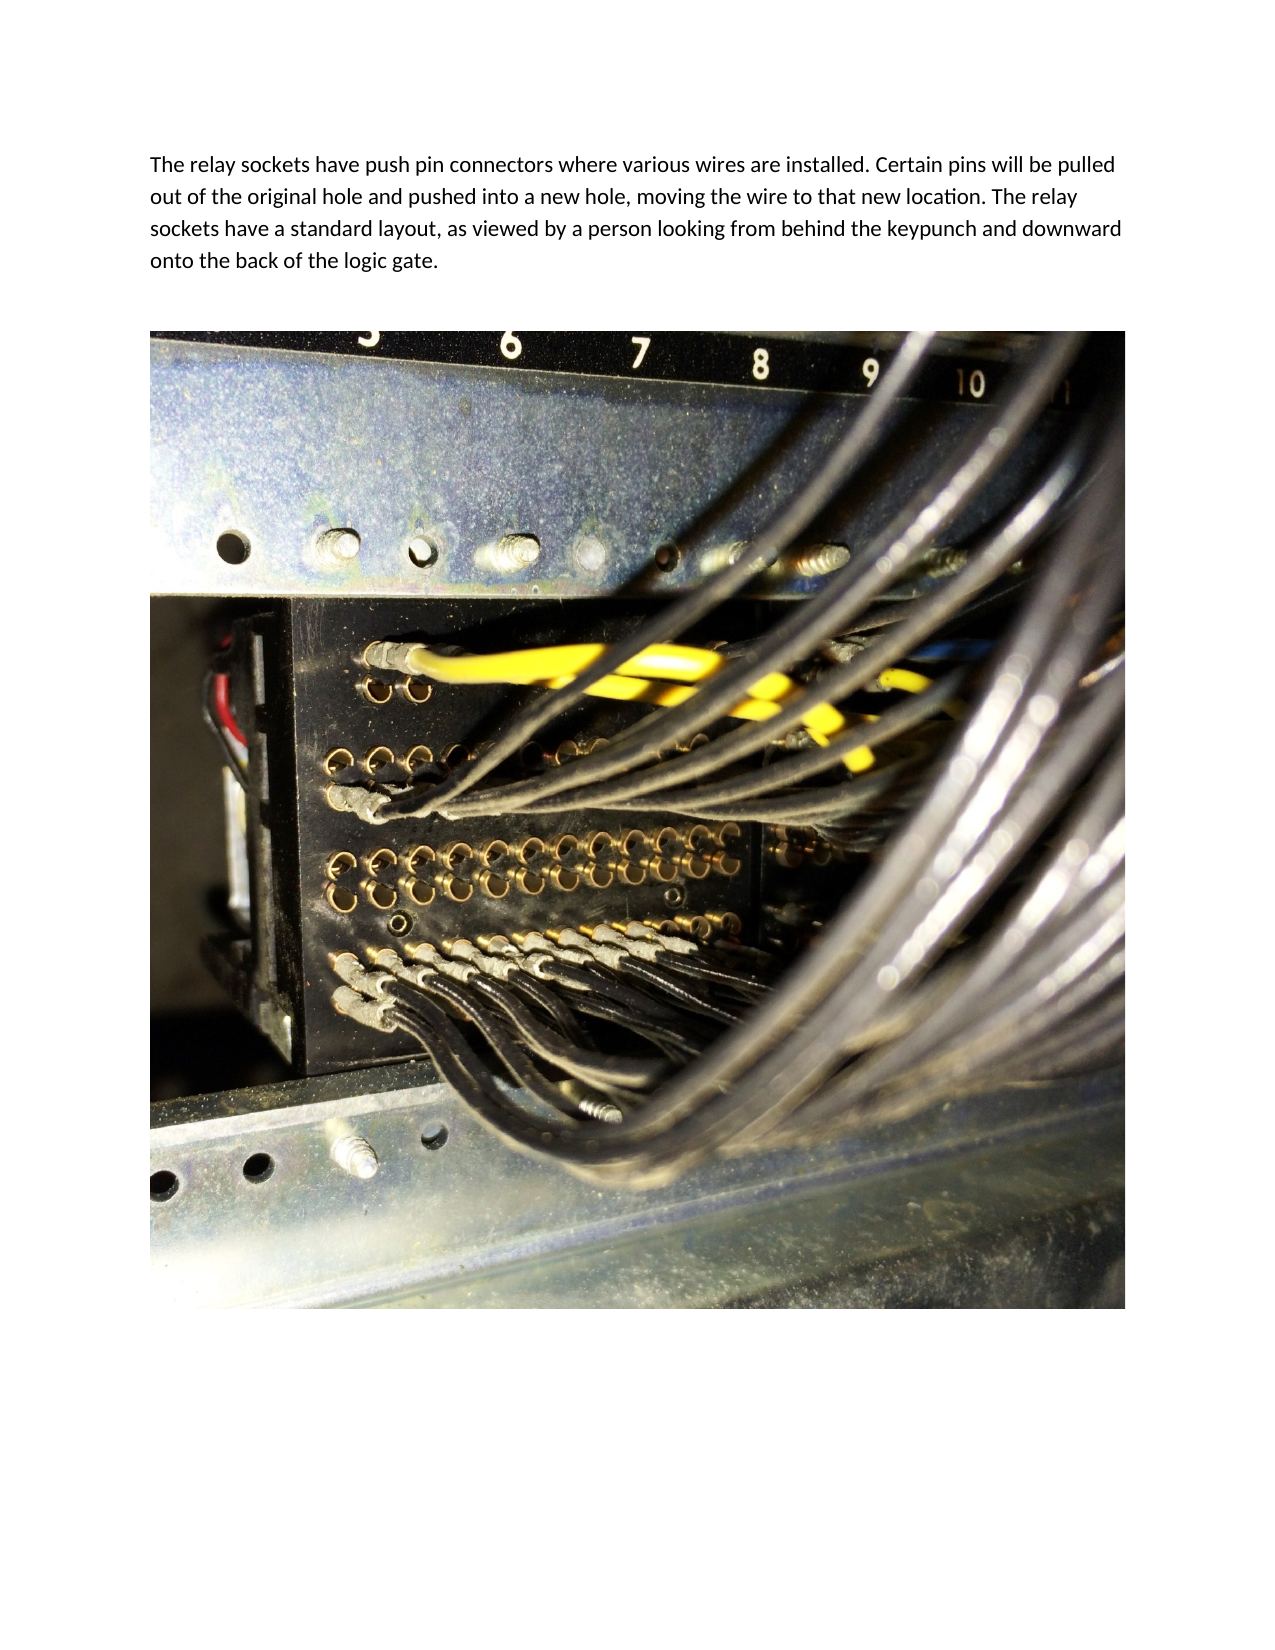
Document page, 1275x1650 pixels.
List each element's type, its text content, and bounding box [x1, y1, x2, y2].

picture [150, 331, 1125, 1309]
text The relay sockets have push pin connectors where various wires are installed. Certain pins will be pulled out of the original hole and pushed into a new hole, moving the wire to that new location. The relay sockets have a standard layout, as viewed by a person looking from behind the keypunch and downward onto the back of the logic gate. [150, 150, 1125, 274]
